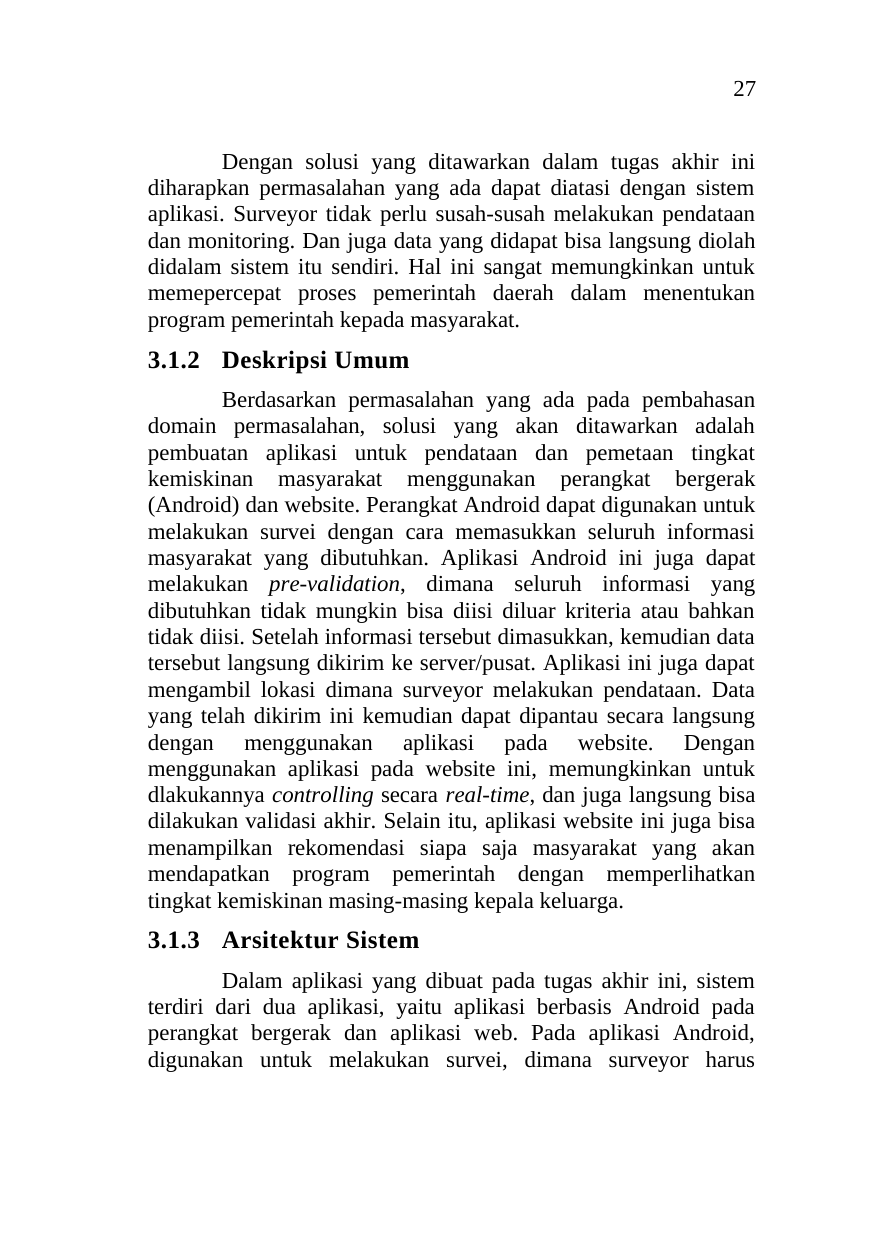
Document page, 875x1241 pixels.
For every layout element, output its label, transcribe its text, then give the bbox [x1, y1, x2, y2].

text Dengan solusi yang ditawarkan dalam tugas akhir ini diharapkan permasalahan yang ada dapat diatasi dengan sistem aplikasi. Surveyor tidak perlu susah-susah melakukan pendataan dan monitoring. Dan juga data yang didapat bisa langsung diolah didalam sistem itu sendiri. Hal ini sangat memungkinkan untuk memepercepat proses pemerintah daerah dalam menentukan program pemerintah kepada masyarakat. [148, 148, 756, 332]
subtitle Arsitektur Sistem [148, 926, 756, 954]
subtitle Deskripsi Umum [148, 345, 756, 373]
text Berdasarkan permasalahan yang ada pada pembahasan domain permasalahan, solusi yang akan ditawarkan adalah pembuatan aplikasi untuk pendataan dan pemetaan tingkat kemiskinan masyarakat menggunakan perangkat bergerak (Android) dan website. Perangkat Android dapat digunakan untuk melakukan survei dengan cara memasukkan seluruh informasi masyarakat yang dibutuhkan. Aplikasi Android ini juga dapat melakukan pre-validation, dimana seluruh informasi yang dibutuhkan tidak mungkin bisa diisi diluar kriteria atau bahkan tidak diisi. Setelah informasi tersebut dimasukkan, kemudian data tersebut langsung dikirim ke server/pusat. Aplikasi ini juga dapat mengambil lokasi dimana surveyor melakukan pendataan. Data yang telah dikirim ini kemudian dapat dipantau secara langsung dengan menggunakan aplikasi pada website. Dengan menggunakan aplikasi pada website ini, memungkinkan untuk dlakukannya controlling secara real-time, dan juga langsung bisa dilakukan validasi akhir. Selain itu, aplikasi website ini juga bisa menampilkan rekomendasi siapa saja masyarakat yang akan mendapatkan program pemerintah dengan memperlihatkan tingkat kemiskinan masing-masing kepala keluarga. [148, 386, 756, 913]
